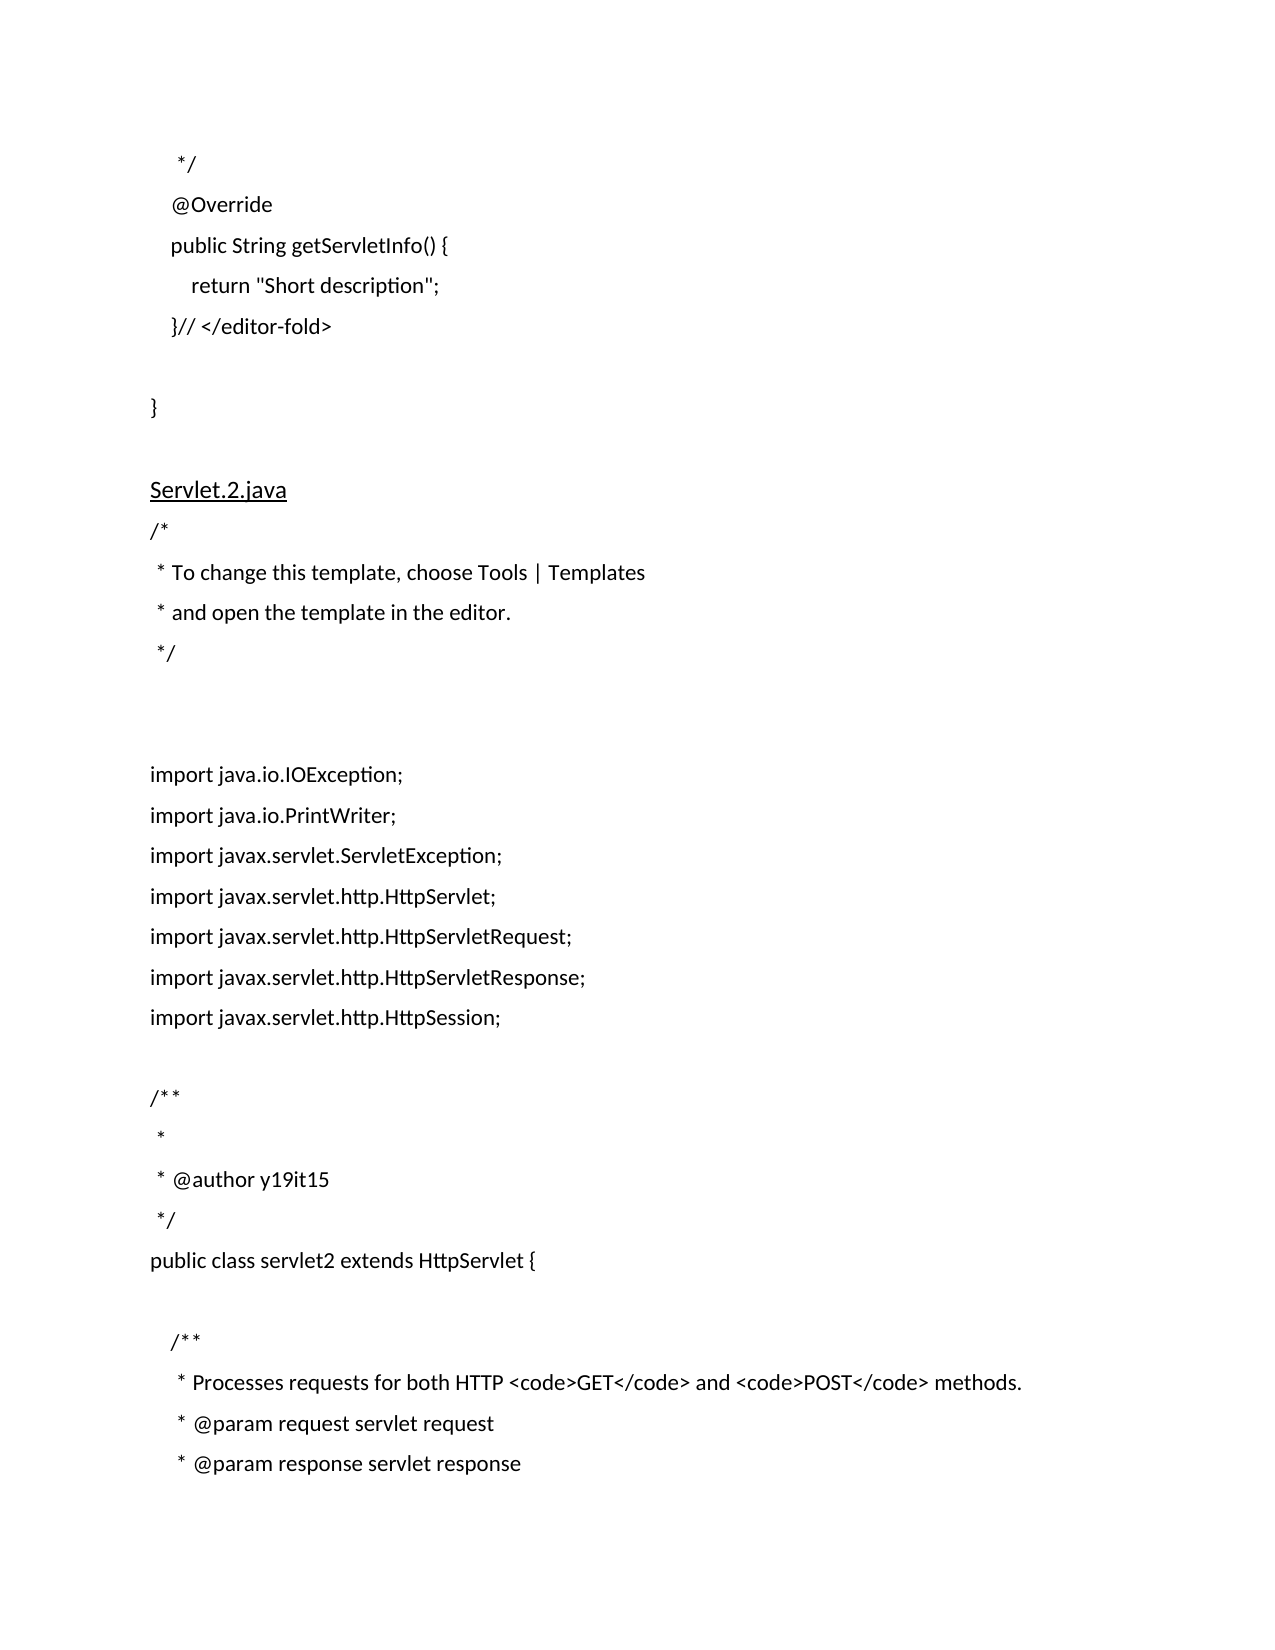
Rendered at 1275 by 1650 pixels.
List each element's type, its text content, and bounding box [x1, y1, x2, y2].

text * @param request servlet request [150, 1409, 1125, 1437]
text * [150, 1125, 1125, 1153]
text * To change this template, choose Tools | Templates [150, 558, 1125, 586]
text public class servlet2 extends HttpServlet { [150, 1247, 1125, 1274]
text * @param response servlet response [150, 1449, 1125, 1477]
text import javax.servlet.http.HttpServletResponse; [150, 963, 1125, 991]
text return "Short description"; [150, 272, 1125, 299]
text @Override [150, 191, 1125, 218]
text import javax.servlet.http.HttpServlet; [150, 882, 1125, 910]
text import javax.servlet.http.HttpSession; [150, 1003, 1125, 1031]
text import javax.servlet.http.HttpServletRequest; [150, 922, 1125, 950]
text }// </editor-fold> [150, 312, 1125, 340]
text import java.io.PrintWriter; [150, 801, 1125, 829]
text */ [150, 150, 1125, 178]
text import java.io.IOException; [150, 760, 1125, 788]
text } [150, 393, 1125, 421]
text * and open the template in the editor. [150, 598, 1125, 626]
text /* [150, 517, 1125, 545]
text /** [150, 1328, 1125, 1356]
text */ [150, 639, 1125, 667]
text /** [150, 1084, 1125, 1112]
text Servlet.2.java [150, 474, 1125, 505]
text * Processes requests for both HTTP <code>GET</code> and <code>POST</code> methods. [150, 1368, 1125, 1396]
text * @author y19it15 [150, 1166, 1125, 1193]
text */ [150, 1206, 1125, 1234]
text import javax.servlet.ServletException; [150, 841, 1125, 869]
text public String getServletInfo() { [150, 231, 1125, 259]
